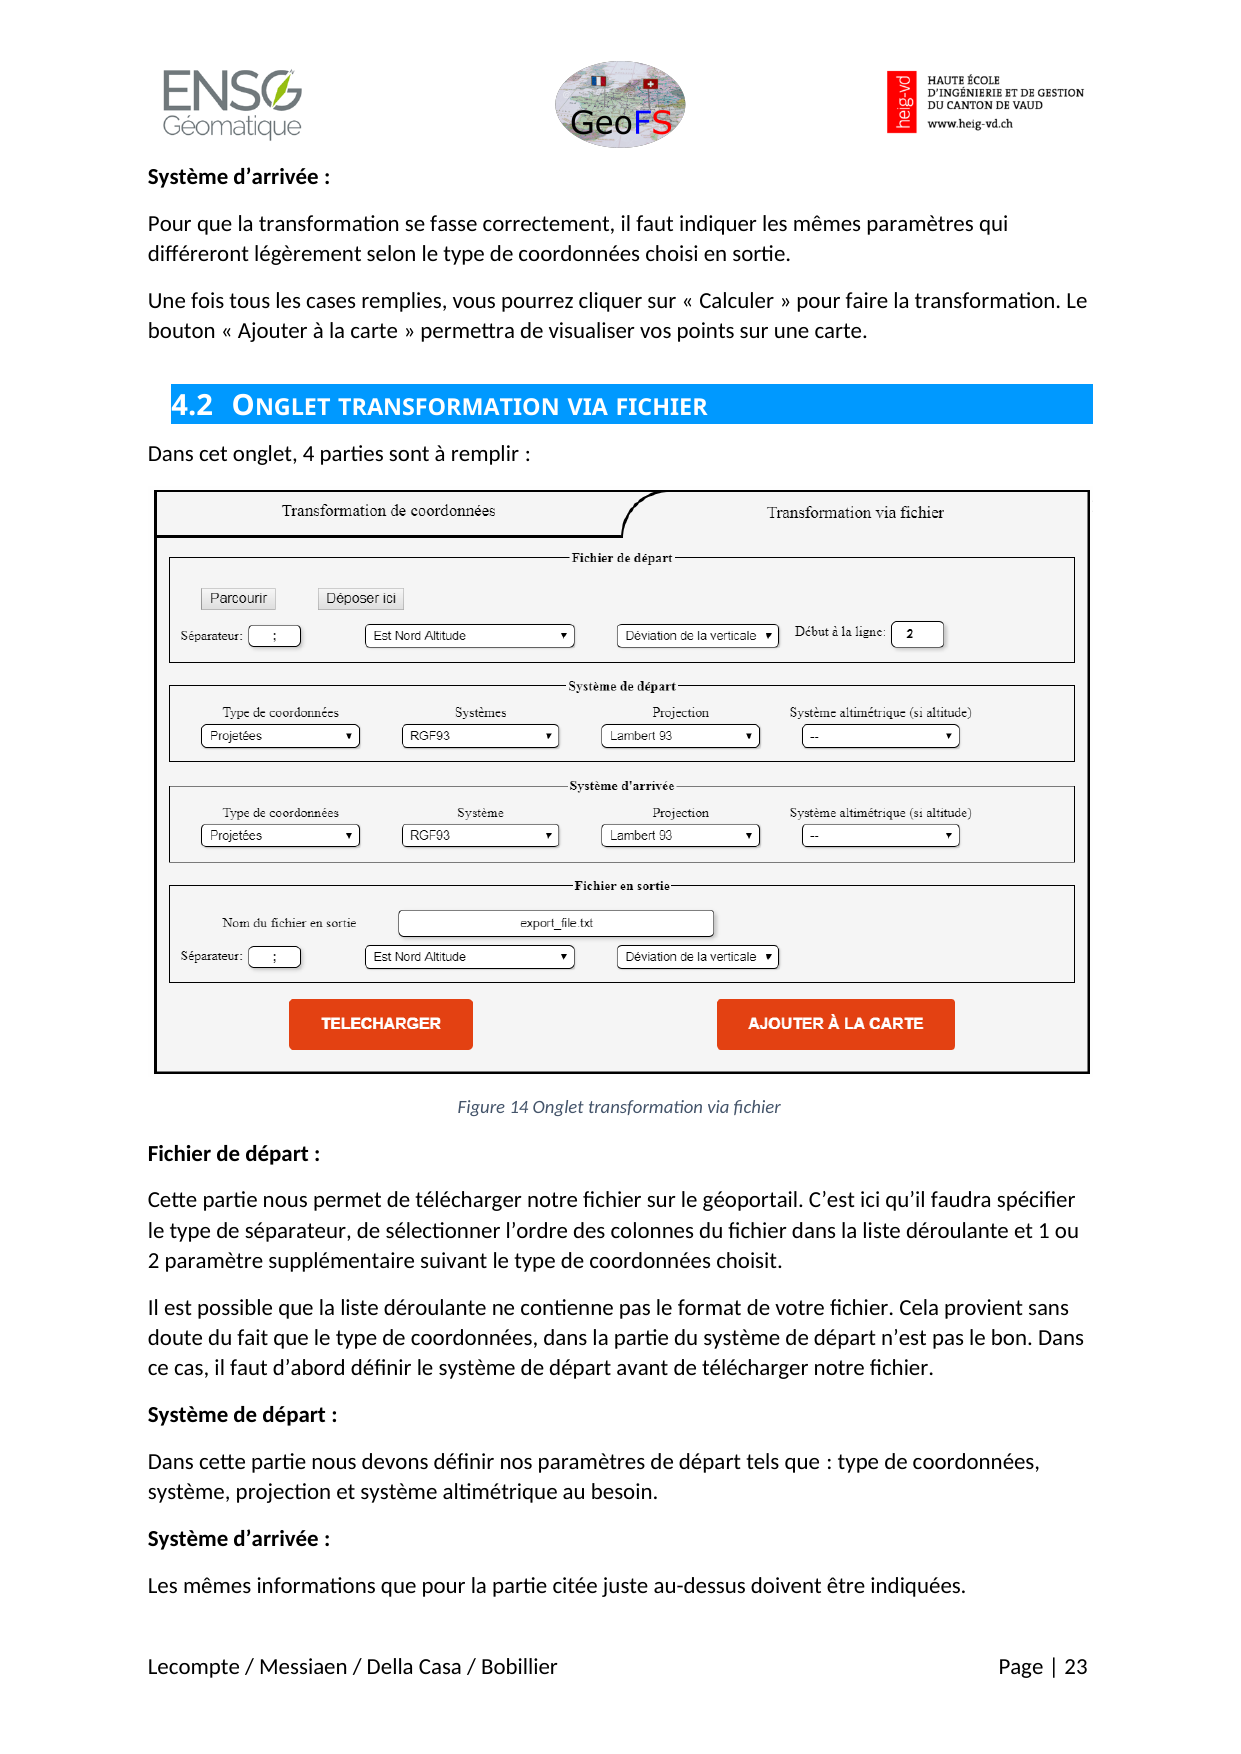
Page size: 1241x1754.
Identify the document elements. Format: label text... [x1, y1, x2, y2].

text Système d’arrivée : [148, 1524, 1093, 1552]
picture [877, 59, 1093, 148]
text Une fois tous les cases remplies, vous pourrez cliquer sur « Calculer » pour faire la transformation. Le bouton « Ajouter à la carte » permettra de visualiser vos points sur une carte. [148, 286, 1093, 344]
text Il est possible que la liste déroulante ne contienne pas le format de votre fichier. Cela provient sans doute du fait que le type de coordonnées, dans la partie du système de départ n’est pas le bon. Dans ce cas, il faut d’abord définir le système de départ avant de télécharger notre fichier. [148, 1293, 1093, 1381]
text Fichier de départ : [148, 1139, 1093, 1167]
text Système de départ : [148, 1400, 1093, 1428]
text Dans cet onglet, 4 parties sont à remplir : [148, 439, 1093, 467]
picture [551, 59, 689, 148]
text Les mêmes informations que pour la partie citée juste au-dessus doivent être indiquées. [148, 1571, 1093, 1599]
text Système d’arrivée : [148, 162, 1093, 190]
text Figure 14 Onglet transformation via fichier [148, 1095, 1093, 1118]
text Pour que la transformation se fasse correctement, il faut indiquer les mêmes paramètres qui différeront légèrement selon le type de coordonnées choisi en sortie. [148, 209, 1093, 267]
text Cette partie nous permet de télécharger notre fichier sur le géoportail. C’est ici qu’il faudra spécifier le type de séparateur, de sélectionner l’ordre des colonnes du fichier dans la liste déroulante et 1 ou 2 paramètre supplémentaire suivant le type de coordonnées choisit. [148, 1186, 1093, 1274]
text Dans cette partie nous devons définir nos paramètres de départ tels que : type de coordonnées, système, projection et système altimétrique au besoin. [148, 1447, 1093, 1505]
subtitle Onglet transformation via fichier [171, 384, 1093, 424]
picture [147, 59, 318, 148]
